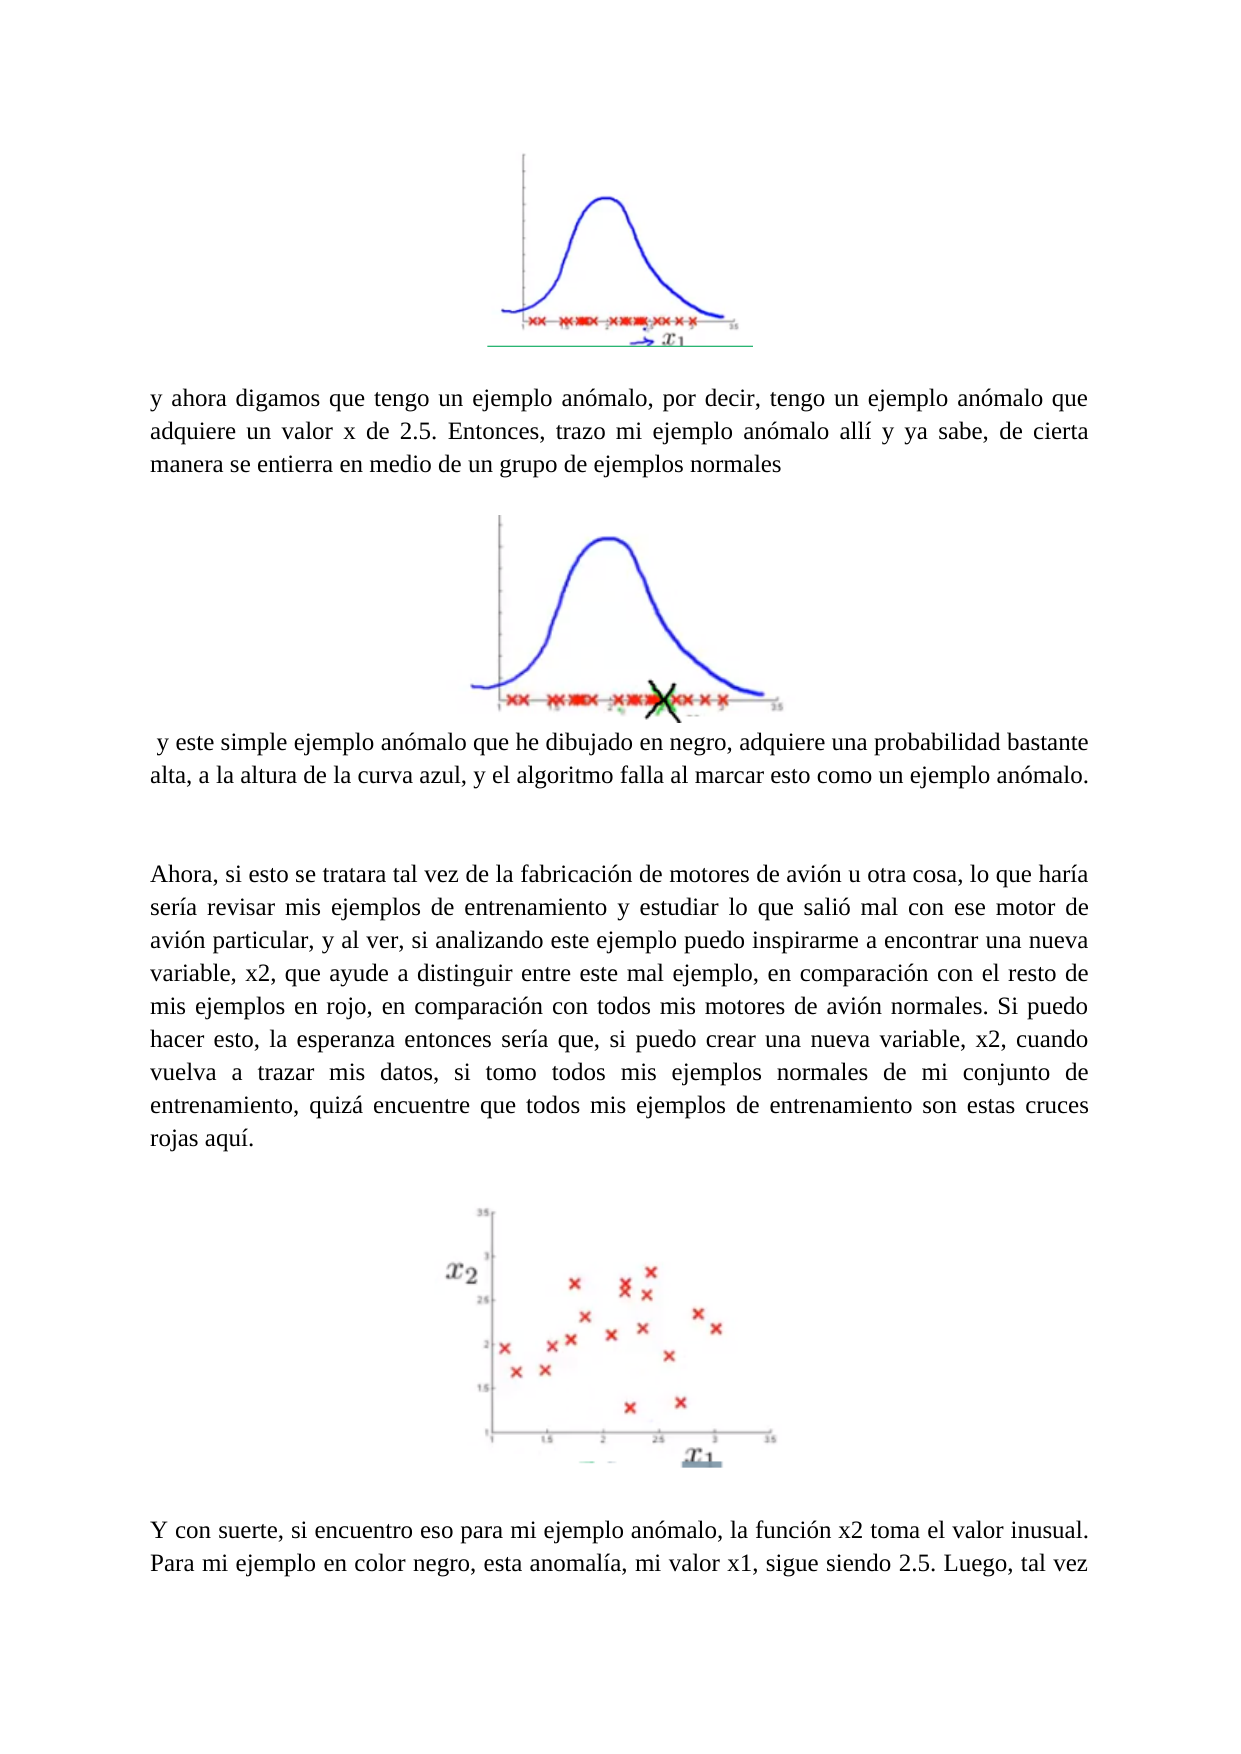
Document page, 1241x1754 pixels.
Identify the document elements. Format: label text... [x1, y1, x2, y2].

text y ahora digamos que tengo un ejemplo anómalo, por decir, tengo un ejemplo anómalo que adquiere un valor x de 2.5. Entonces, trazo mi ejemplo anómalo allí y ya sabe, de cierta manera se entierra en medio de un grupo de ejemplos normales [150, 383, 1090, 478]
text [150, 1515, 1090, 1577]
text y este simple ejemplo anómalo que he dibujado en negro, adquiere una probabilidad bastante alta, a la altura de la curva azul, y el algoritmo falla al marcar esto como un ejemplo anómalo. Ahora, si esto se tratara tal vez de la fabricación de motores de avión u otra cosa, lo que haría sería revisar mis ejemplos de entrenamiento y estudiar lo que salió mal con ese motor de avión particular, y al ver, si analizando este ejemplo puedo inspirarme a encontrar una nueva variable, x2, que ayude a distinguir entre este mal ejemplo, en comparación con el resto de mis ejemplos en rojo, en comparación con todos mis motores de avión normales. Si puedo hacer esto, la esperanza entonces sería que, si puedo crear una nueva variable, x2, cuando vuelva a trazar mis datos, si tomo todos mis ejemplos normales de mi conjunto de entrenamiento, quizá encuentre que todos mis ejemplos de entrenamiento son estas cruces rojas aquí. [150, 727, 1090, 1152]
picture [444, 515, 796, 723]
picture [423, 1189, 817, 1479]
picture [487, 150, 753, 347]
